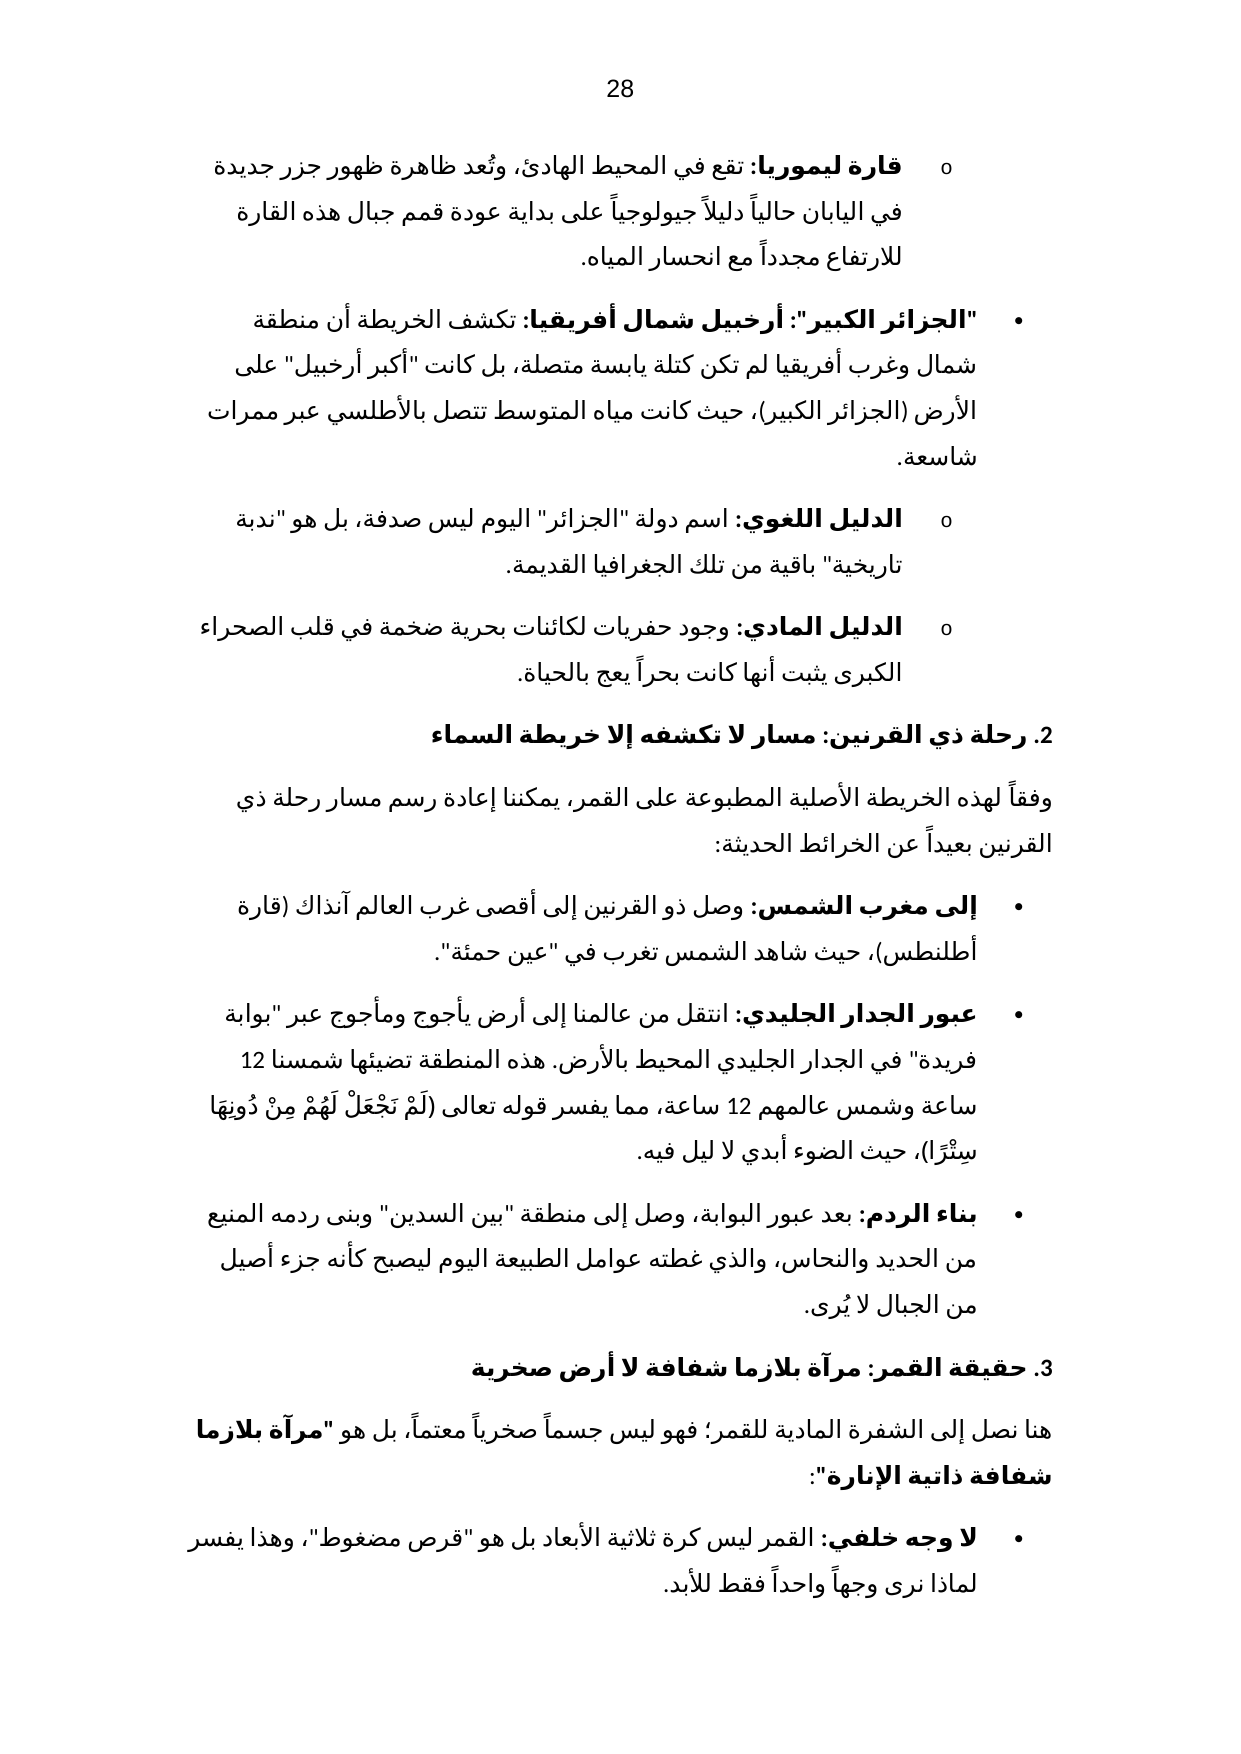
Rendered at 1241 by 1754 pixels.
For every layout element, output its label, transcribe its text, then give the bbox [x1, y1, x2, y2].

list إلى مغرب الشمس: وصل ذو القرنين إلى أقصى غرب العالم آنذاك (قارة أطلنطس)، حيث شاهد الشمس تغرب في "عين حمئة". [187, 890, 1015, 966]
list الدليل المادي: وجود حفريات لكائنات بحرية ضخمة في قلب الصحراء الكبرى يثبت أنها كانت بحراً يعج بالحياة. [187, 612, 940, 688]
list لا وجه خلفي: القمر ليس كرة ثلاثية الأبعاد بل هو "قرص مضغوط"، وهذا يفسر لماذا نرى وجهاً واحداً فقط للأبد. [187, 1522, 1015, 1598]
text هنا نصل إلى الشفرة المادية للقمر؛ فهو ليس جسماً صخرياً معتماً، بل هو "مرآة بلازما شفافة ذاتية الإنارة": [187, 1414, 1053, 1490]
text وفقاً لهذه الخريطة الأصلية المطبوعة على القمر، يمكننا إعادة رسم مسار رحلة ذي القرنين بعيداً عن الخرائط الحديثة: [187, 782, 1053, 858]
list بناء الردم: بعد عبور البوابة، وصل إلى منطقة "بين السدين" وبنى ردمه المنيع من الحديد والنحاس، والذي غطته عوامل الطبيعة اليوم ليصبح كأنه جزء أصيل من الجبال لا يُرى. [187, 1198, 1015, 1320]
list "الجزائر الكبير": أرخبيل شمال أفريقيا: تكشف الخريطة أن منطقة شمال وغرب أفريقيا لم تكن كتلة يابسة متصلة، بل كانت "أكبر أرخبيل" على الأرض (الجزائر الكبير)، حيث كانت مياه المتوسط تتصل بالأطلسي عبر ممرات شاسعة. [187, 304, 1015, 472]
list الدليل اللغوي: اسم دولة "الجزائر" اليوم ليس صدفة، بل هو "ندبة تاريخية" باقية من تلك الجغرافيا القديمة. [187, 503, 940, 580]
list قارة ليموريا: تقع في المحيط الهادئ، وتُعد ظاهرة ظهور جزر جديدة في اليابان حالياً دليلاً جيولوجياً على بداية عودة قمم جبال هذه القارة للارتفاع مجدداً مع انحسار المياه. [187, 150, 940, 272]
list عبور الجدار الجليدي: انتقل من عالمنا إلى أرض يأجوج ومأجوج عبر "بوابة فريدة" في الجدار الجليدي المحيط بالأرض. هذه المنطقة تضيئها شمسنا 12 ساعة وشمس عالمهم 12 ساعة، مما يفسر قوله تعالى ﴿لَمْ نَجْعَلْ لَهُمْ مِنْ دُونِهَا سِتْرًا﴾، حيث الضوء أبدي لا ليل فيه. [187, 998, 1015, 1166]
text 3. حقيقة القمر: مرآة بلازما شفافة لا أرض صخرية [187, 1352, 1053, 1382]
text 2. رحلة ذي القرنين: مسار لا تكشفه إلا خريطة السماء [187, 720, 1053, 750]
